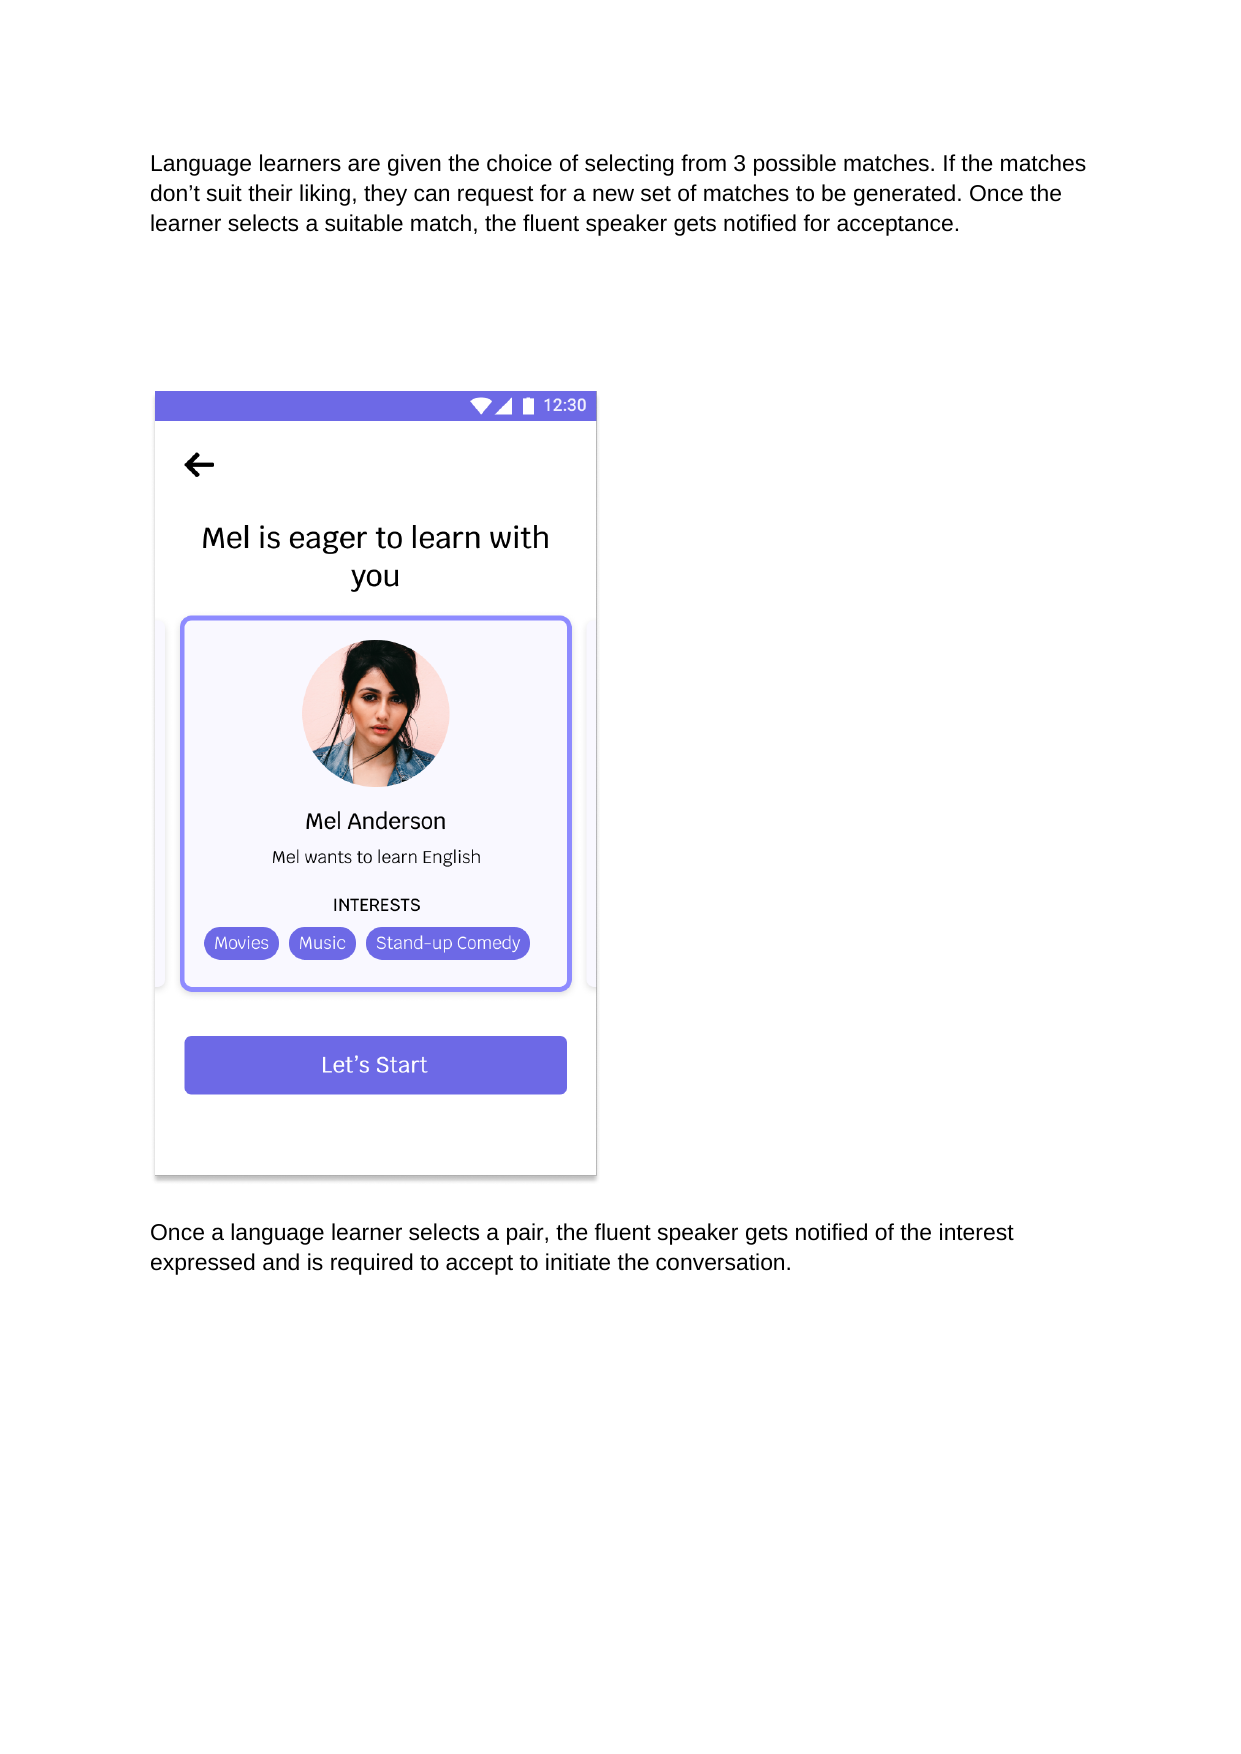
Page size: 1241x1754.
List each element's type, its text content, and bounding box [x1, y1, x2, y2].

picture [150, 391, 601, 1185]
text Once a language learner selects a pair, the fluent speaker gets notified of the interest expressed and is required to accept to initiate the conversation. [150, 1219, 1090, 1275]
text Language learners are given the choice of selecting from 3 possible matches. If the matches don’t suit their liking, they can request for a new set of matches to be generated. Once the learner selects a suitable match, the fluent speaker gets notified for acceptance. [150, 150, 1090, 237]
